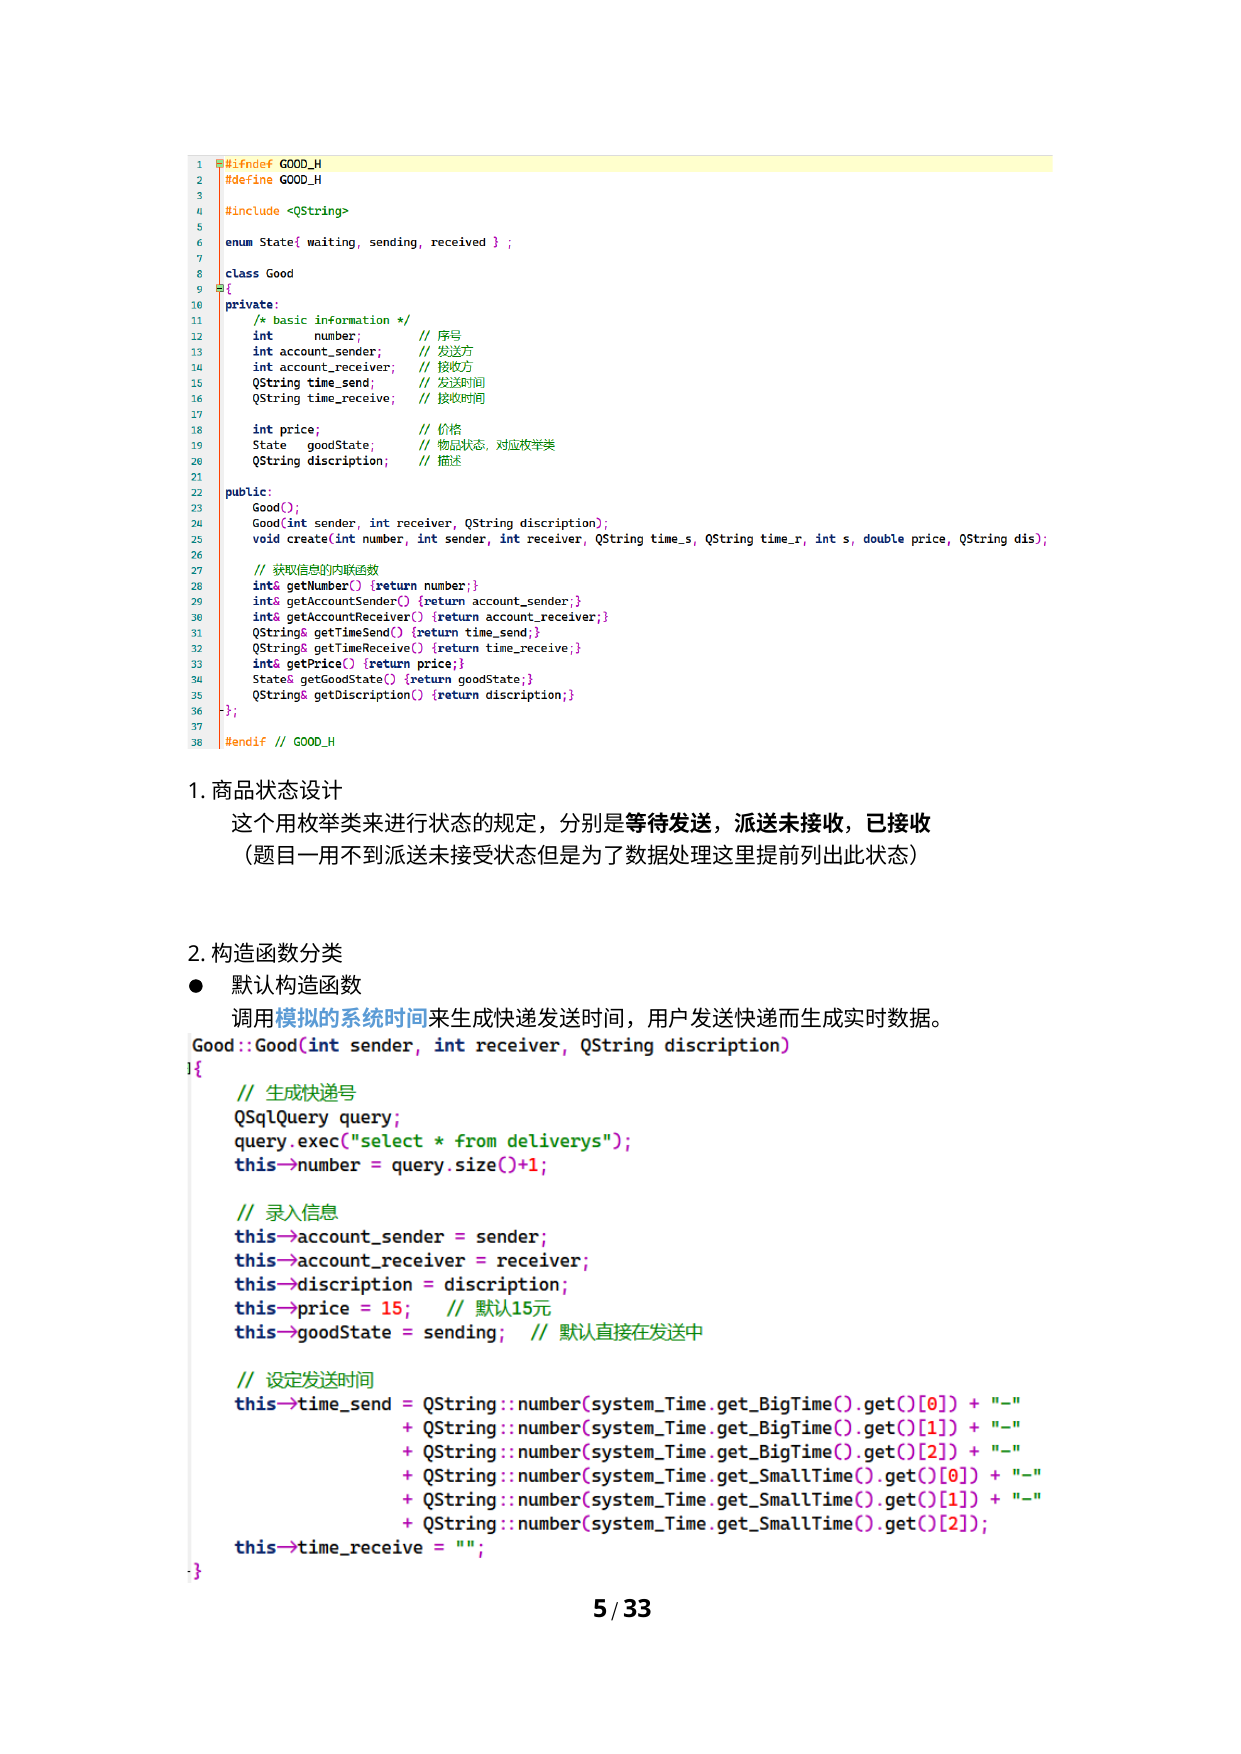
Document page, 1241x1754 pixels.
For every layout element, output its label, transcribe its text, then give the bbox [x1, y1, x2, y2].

picture [187, 155, 1053, 749]
text 1. 商品状态设计 [187, 773, 1053, 806]
text （题目一用不到派送未接受状态但是为了数据处理这里提前列出此状态） [187, 838, 1053, 871]
list 默认构造函数 [187, 968, 1053, 1001]
text 这个用枚举类来进行状态的规定，分别是等待发送，派送未接收，已接收 [187, 806, 1053, 838]
text 2. 构造函数分类 [187, 936, 1053, 968]
picture [187, 1033, 1053, 1583]
text 调用模拟的系统时间来生成快递发送时间，用户发送快递而生成实时数据。 [187, 1001, 1053, 1033]
